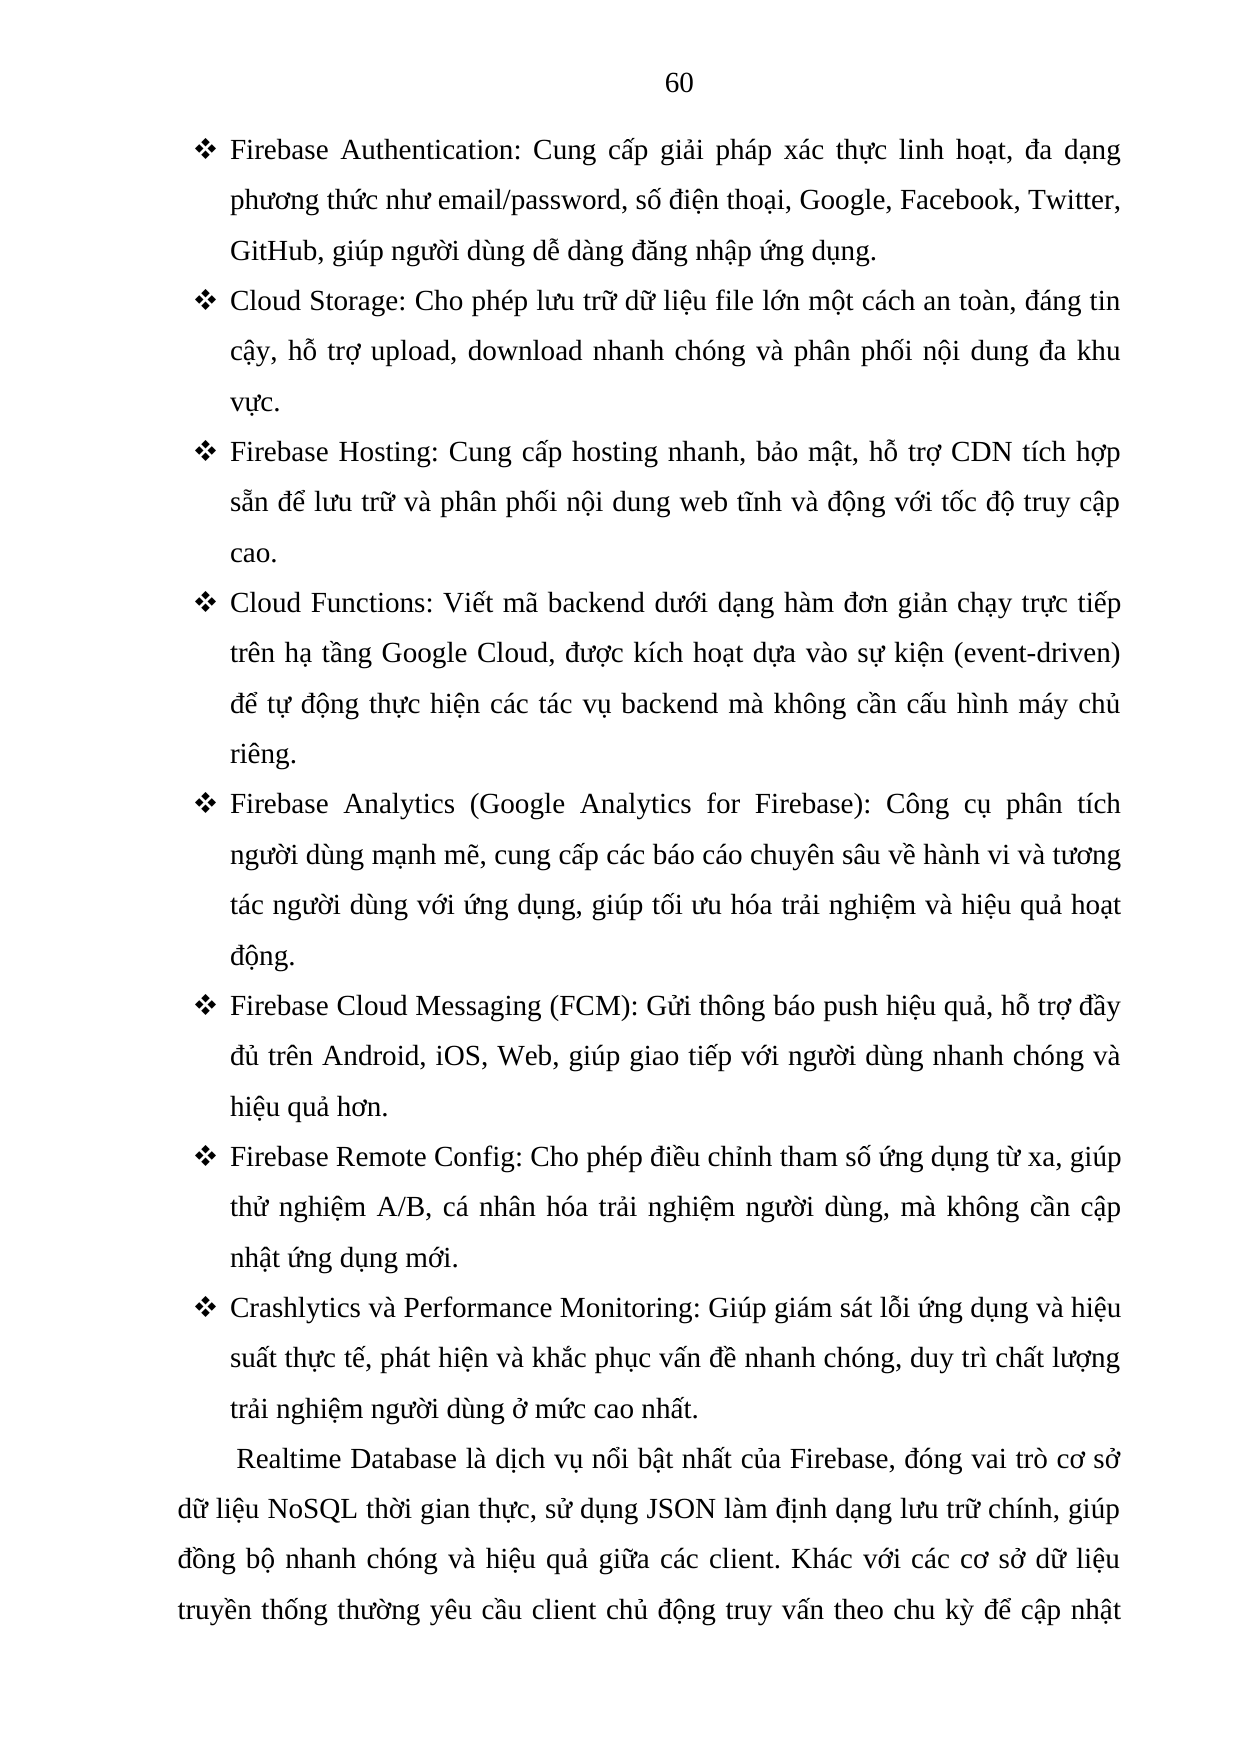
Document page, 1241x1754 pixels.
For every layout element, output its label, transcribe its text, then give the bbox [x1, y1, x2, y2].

list Cloud Functions: Viết mã backend dưới dạng hàm đơn giản chạy trực tiếp trên hạ tầng Google Cloud, được kích hoạt dựa vào sự kiện (event-driven) để tự động thực hiện các tác vụ backend mà không cần cấu hình máy chủ riêng. [192, 585, 1122, 770]
list Firebase Hosting: Cung cấp hosting nhanh, bảo mật, hỗ trợ CDN tích hợp sẵn để lưu trữ và phân phối nội dung web tĩnh và động với tốc độ truy cập cao. [192, 434, 1122, 568]
list Firebase Remote Config: Cho phép điều chỉnh tham số ứng dụng từ xa, giúp thử nghiệm A/B, cá nhân hóa trải nghiệm người dùng, mà không cần cập nhật ứng dụng mới. [192, 1139, 1122, 1273]
list Cloud Storage: Cho phép lưu trữ dữ liệu file lớn một cách an toàn, đáng tin cậy, hỗ trợ upload, download nhanh chóng và phân phối nội dung đa khu vực. [192, 283, 1122, 417]
list Firebase Cloud Messaging (FCM): Gửi thông báo push hiệu quả, hỗ trợ đầy đủ trên Android, iOS, Web, giúp giao tiếp với người dùng nhanh chóng và hiệu quả hơn. [192, 988, 1122, 1122]
list Firebase Analytics (Google Analytics for Firebase): Công cụ phân tích người dùng mạnh mẽ, cung cấp các báo cáo chuyên sâu về hành vi và tương tác người dùng với ứng dụng, giúp tối ưu hóa trải nghiệm và hiệu quả hoạt động. [192, 787, 1122, 971]
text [177, 1441, 1122, 1626]
list Crashlytics và Performance Monitoring: Giúp giám sát lỗi ứng dụng và hiệu suất thực tế, phát hiện và khắc phục vấn đề nhanh chóng, duy trì chất lượng trải nghiệm người dùng ở mức cao nhất. [192, 1290, 1122, 1424]
list Firebase Authentication: Cung cấp giải pháp xác thực linh hoạt, đa dạng phương thức như email/password, số điện thoại, Google, Facebook, Twitter, GitHub, giúp người dùng dễ dàng đăng nhập ứng dụng. [192, 132, 1122, 266]
